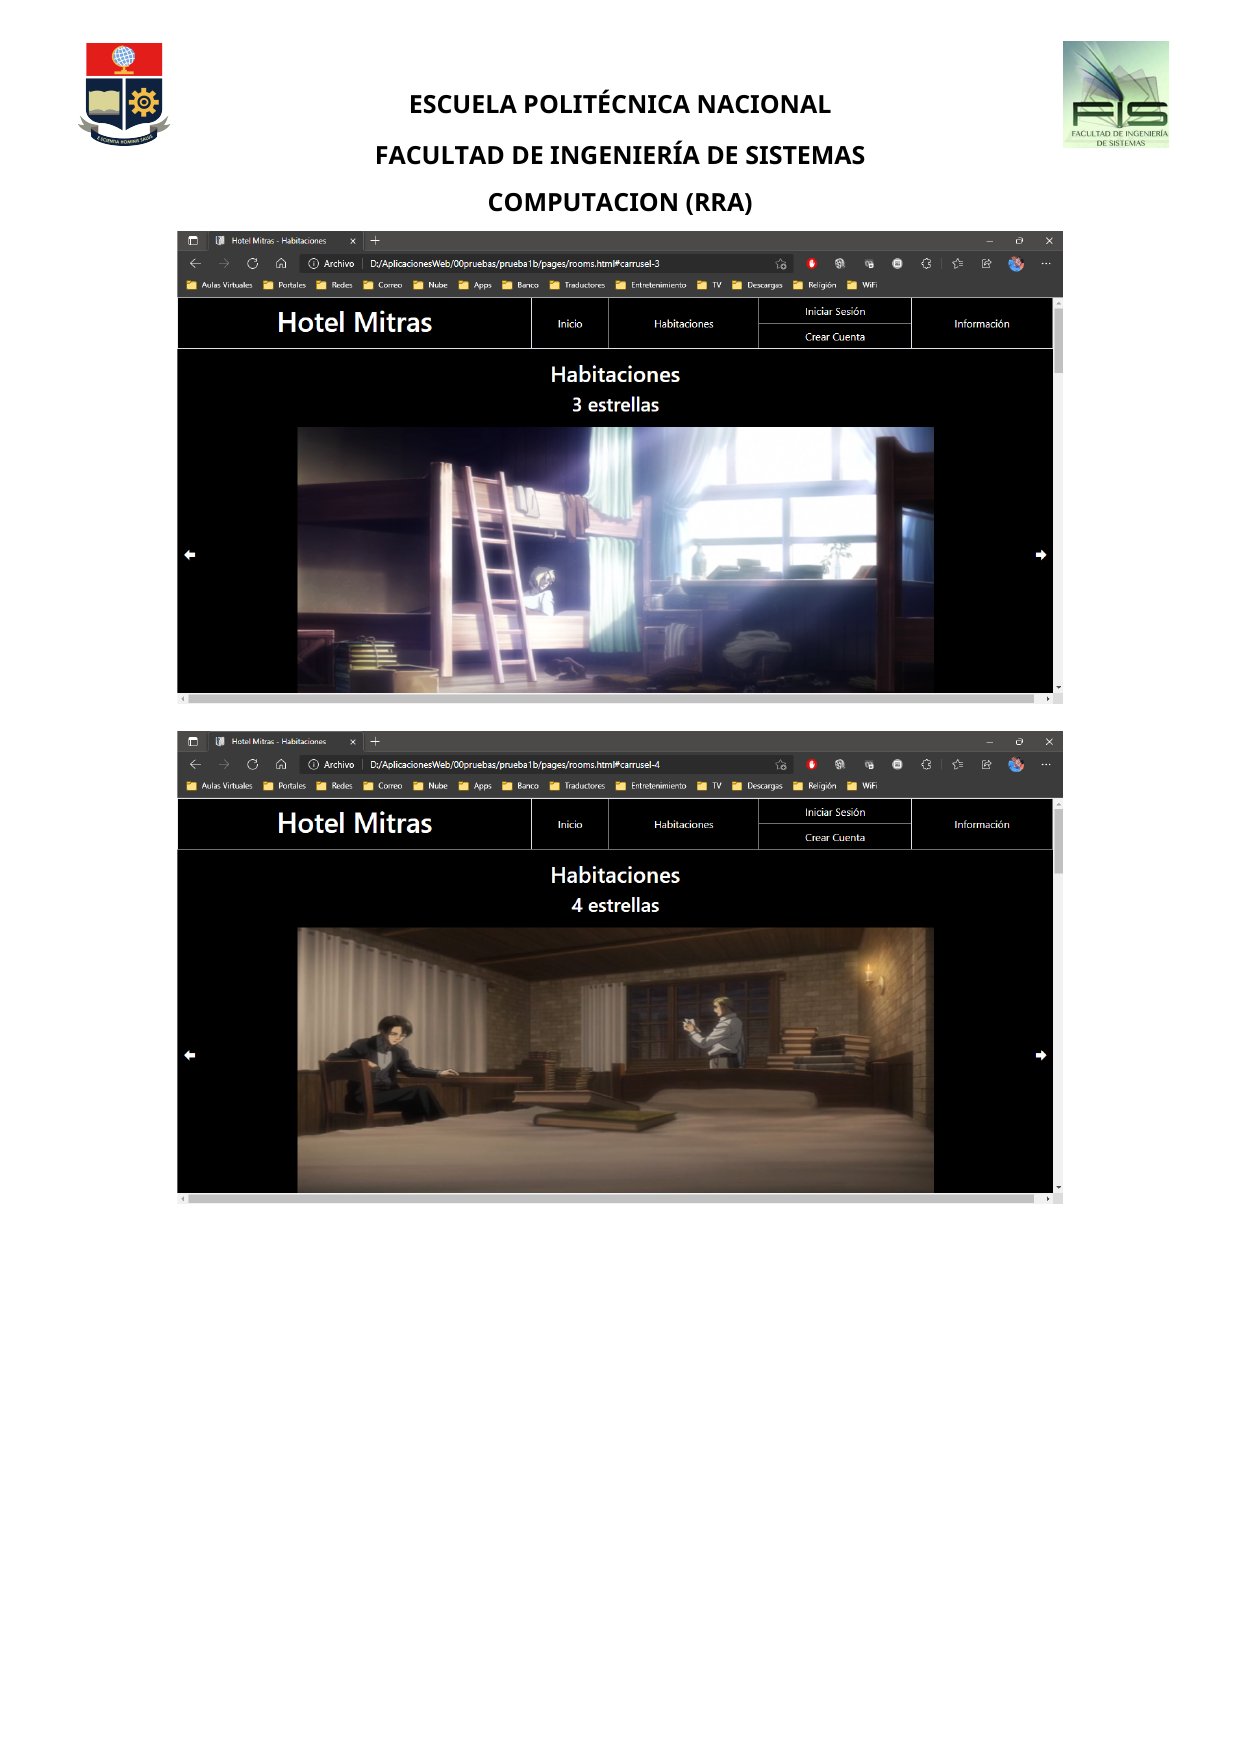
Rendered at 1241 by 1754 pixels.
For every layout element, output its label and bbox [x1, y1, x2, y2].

picture [177, 731, 1063, 1204]
picture [1063, 41, 1170, 148]
picture [177, 231, 1063, 704]
picture [70, 43, 178, 146]
